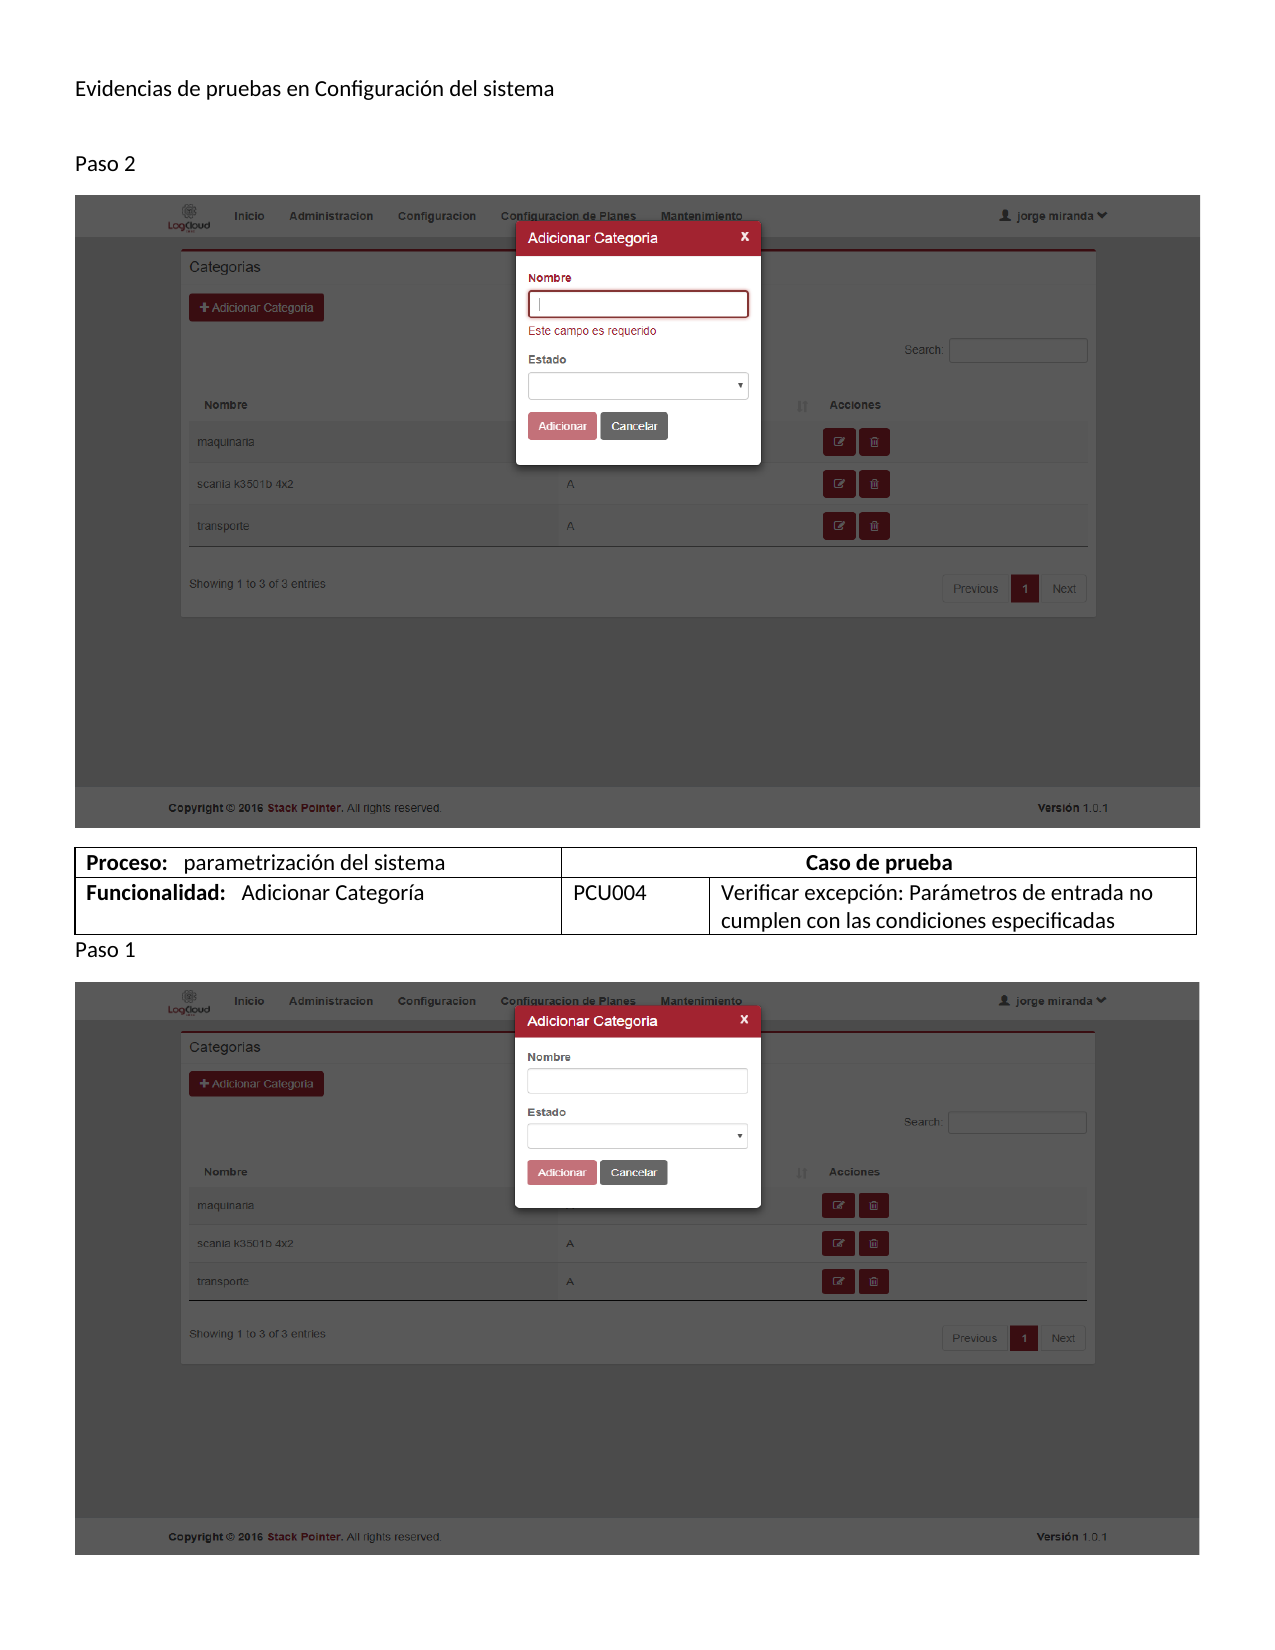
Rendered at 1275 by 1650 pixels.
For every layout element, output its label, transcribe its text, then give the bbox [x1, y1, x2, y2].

text Paso 2 [75, 149, 1200, 177]
table_cell PCU004 [562, 878, 709, 934]
table_header Proceso: parametrización del sistema [76, 848, 561, 877]
table_cell Funcionalidad: Adicionar Categoría [76, 878, 561, 934]
table_header Caso de prueba [562, 848, 1196, 877]
picture [75, 195, 1200, 828]
picture [75, 982, 1200, 1555]
table_cell Verificar excepción: Parámetros de entrada no cumplen con las condiciones especificadas [710, 878, 1196, 934]
text Paso 1 [75, 935, 1200, 963]
